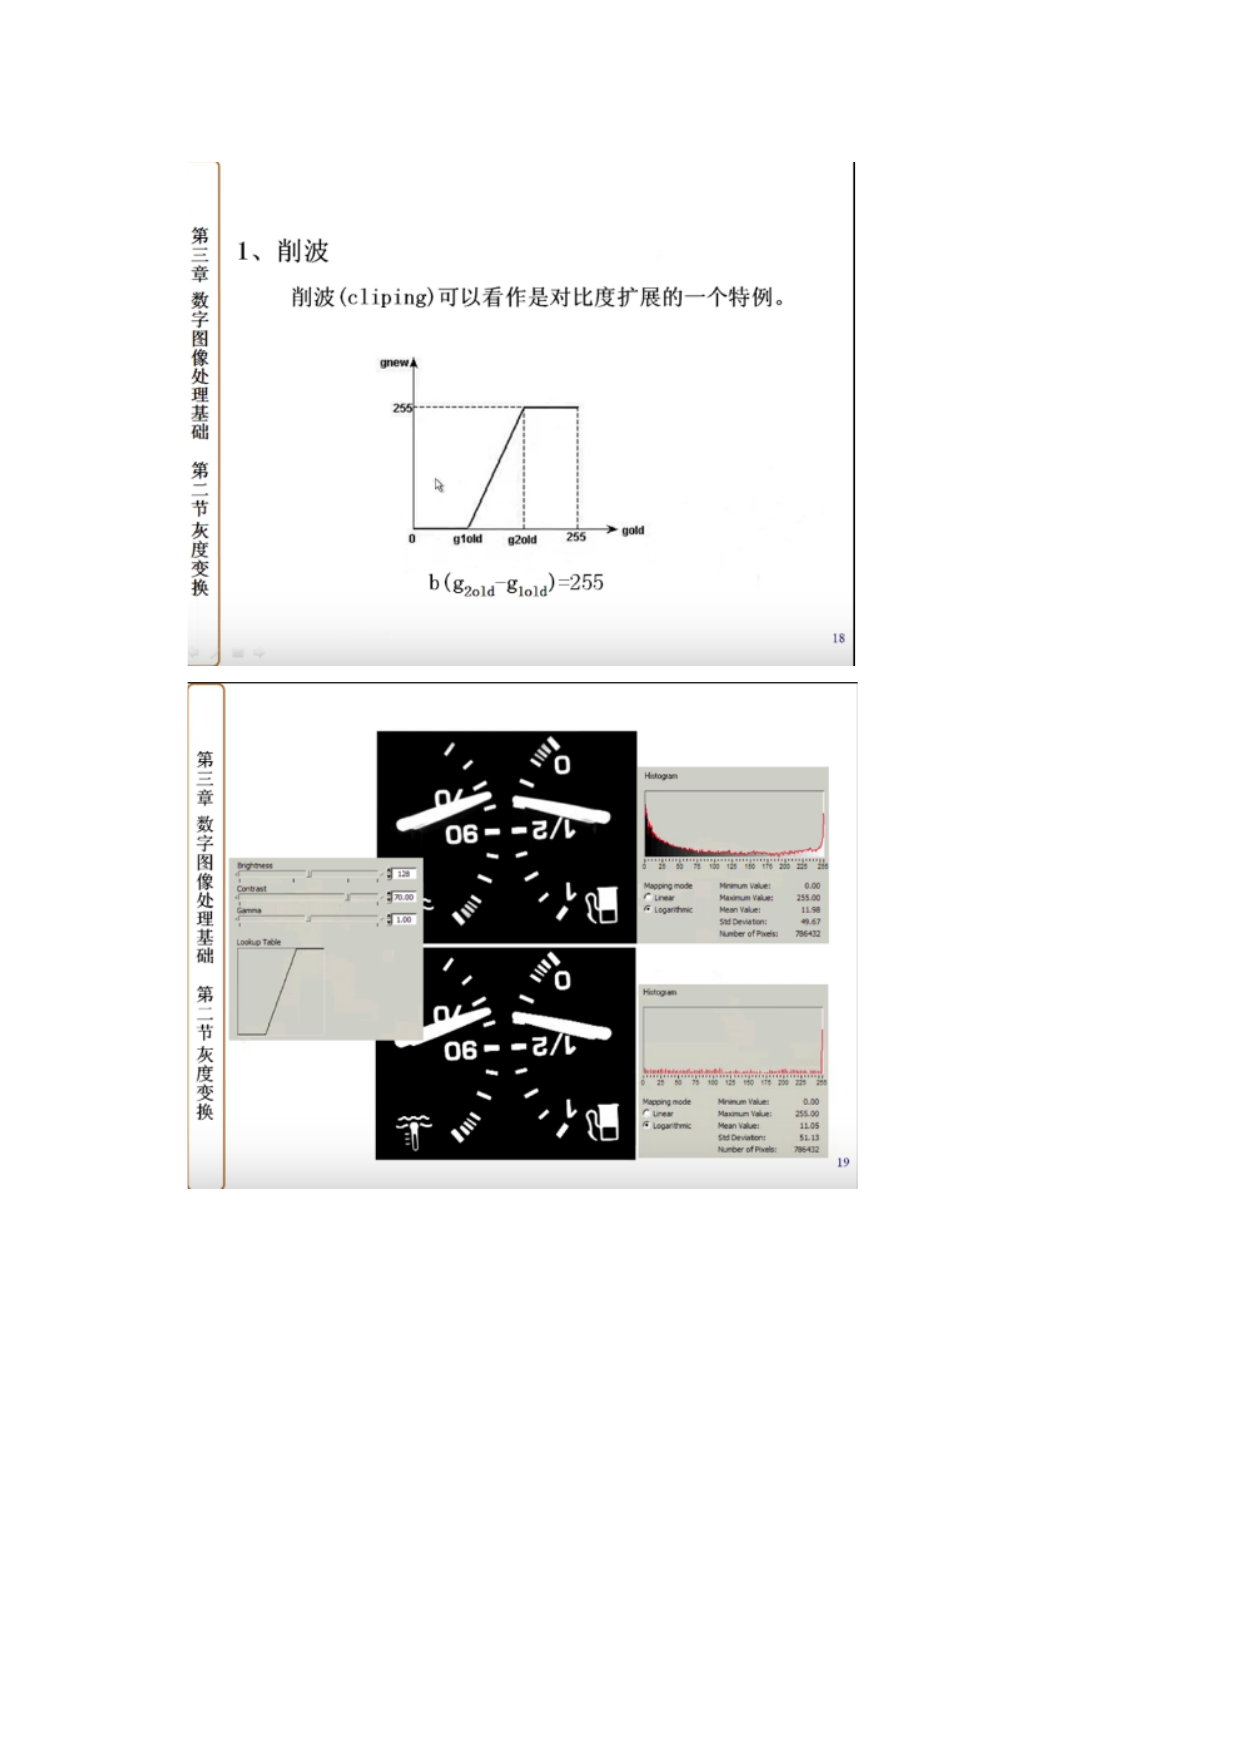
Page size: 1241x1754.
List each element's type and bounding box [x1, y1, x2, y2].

picture [187, 682, 858, 1189]
picture [187, 162, 855, 666]
